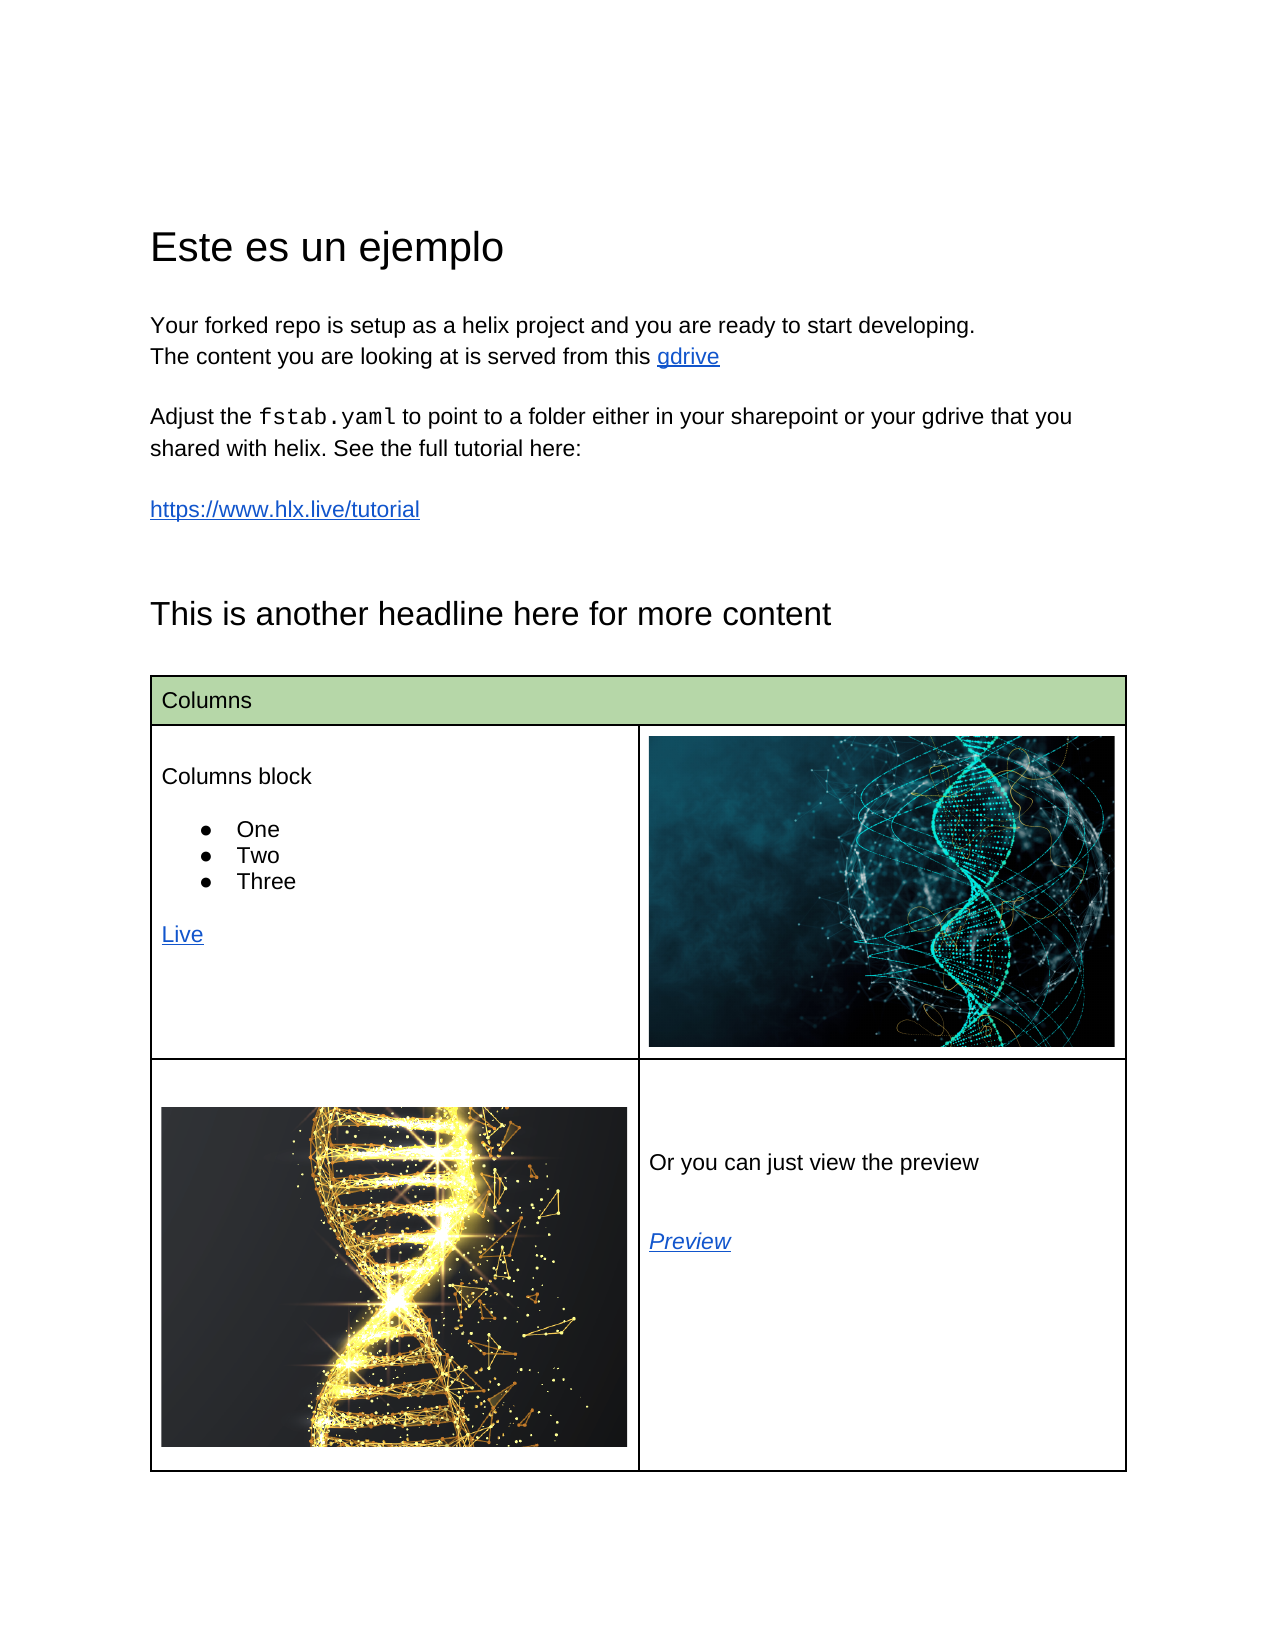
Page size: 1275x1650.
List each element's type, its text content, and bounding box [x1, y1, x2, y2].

subtitle This is another headline here for more content [150, 594, 1125, 632]
subtitle Este es un ejemplo [150, 222, 1125, 270]
table_cell Columns block One Two Three Live [152, 726, 638, 1057]
table_cell [152, 1060, 638, 1470]
table_cell [640, 726, 1125, 1057]
picture [161, 1107, 628, 1447]
picture [648, 736, 1115, 1047]
table_header Columns [152, 677, 1125, 724]
table_cell Or you can just view the preview Preview [640, 1060, 1125, 1470]
text Your forked repo is setup as a helix project and you are ready to start developing. The content you are looking at is served from this gdrive Adjust the fstab.yaml to point to a folder either in your sharepoint or your gdrive that you shared with helix. See the full tutorial here: https://www.hlx.live/tutorial [150, 312, 1125, 522]
